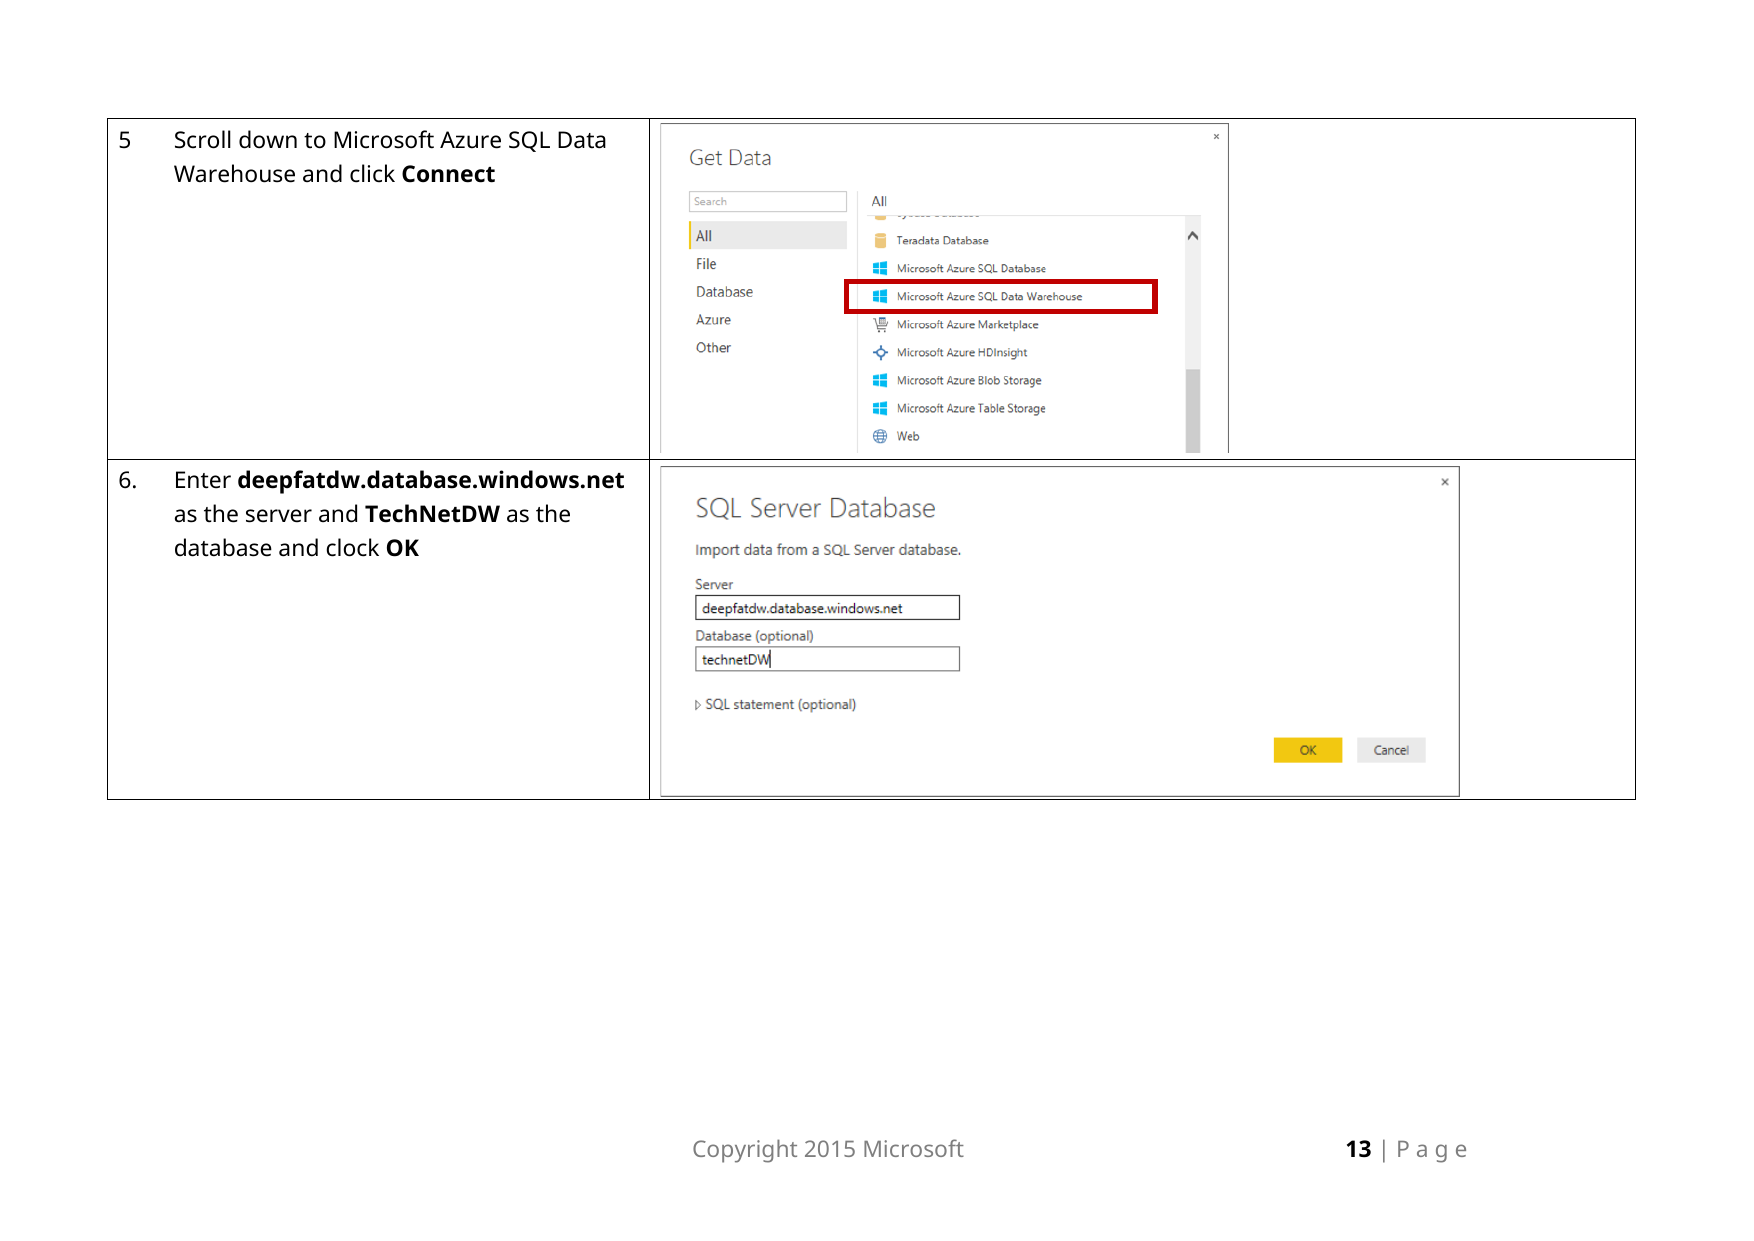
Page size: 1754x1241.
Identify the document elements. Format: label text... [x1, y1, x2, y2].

table_header 5 [108, 119, 162, 459]
table_cell [650, 460, 1635, 799]
table_cell 6. [108, 460, 162, 799]
picture [660, 466, 1460, 797]
table_header [650, 119, 1635, 459]
table_cell Enter deepfatdw.database.windows.net as the server and TechNetDW as the database and clock OK [163, 460, 649, 799]
table_header Scroll down to Microsoft Azure SQL Data Warehouse and click Connect [163, 119, 649, 459]
picture [660, 123, 1230, 457]
